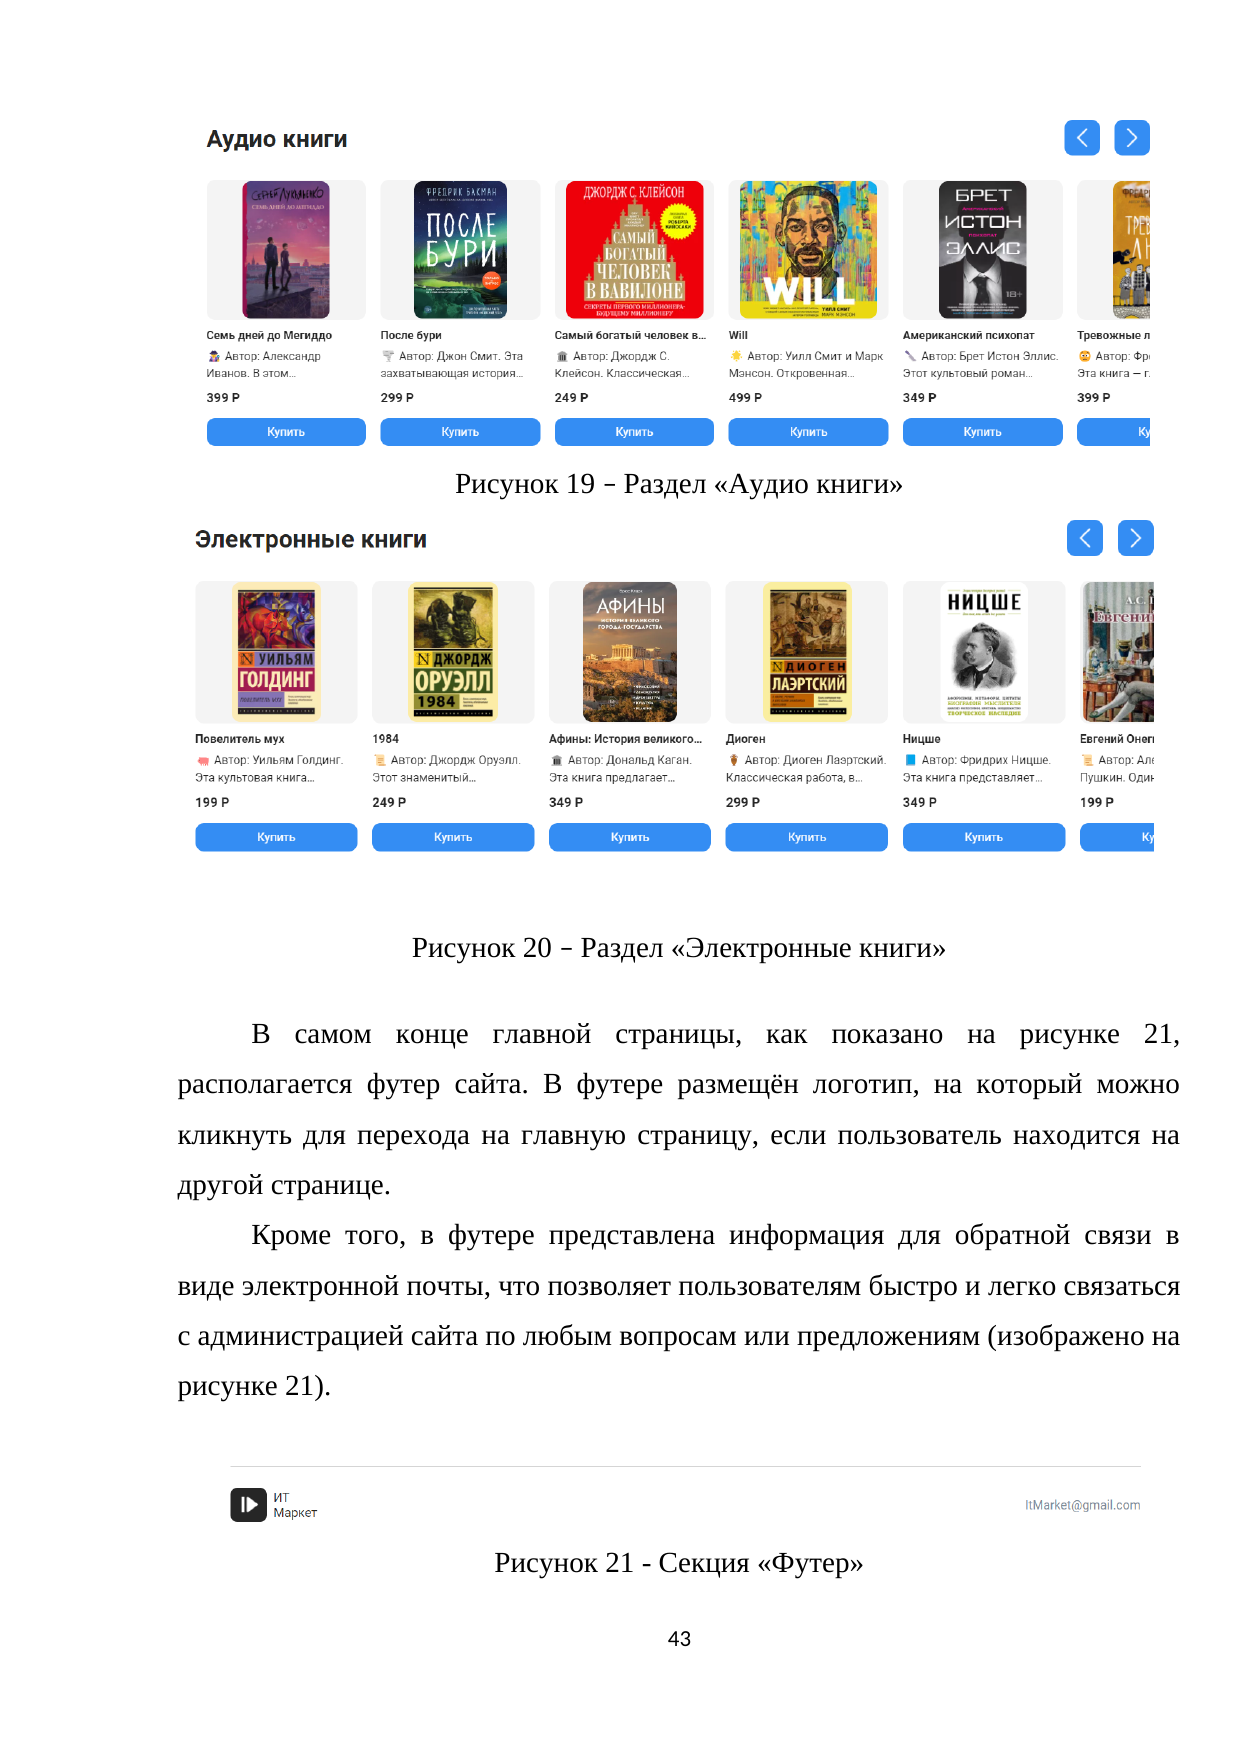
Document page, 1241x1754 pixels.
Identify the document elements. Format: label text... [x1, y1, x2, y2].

picture [177, 118, 1182, 452]
picture [177, 518, 1182, 862]
text В самом конце главной страницы, как показано на рисунке 21, располагается футер сайта. В футере размещён логотип, на который можно кликнуть для перехода на главную страницу, если пользователь находится на другой странице. [177, 1016, 1181, 1201]
text Кроме того, в футере представлена информация для обратной связи в виде электронной почты, что позволяет пользователям быстро и легко связаться с администрацией сайта по любым вопросам или предложениям (изображено на рисунке 21). [177, 1217, 1181, 1402]
picture [177, 1452, 1182, 1532]
text Рисунок 20 – Раздел «Электронные книги» [177, 929, 1181, 965]
text Рисунок 19 – Раздел «Аудио книги» [177, 466, 1181, 501]
text Рисунок 21 - Секция «Футер» [177, 1545, 1181, 1579]
